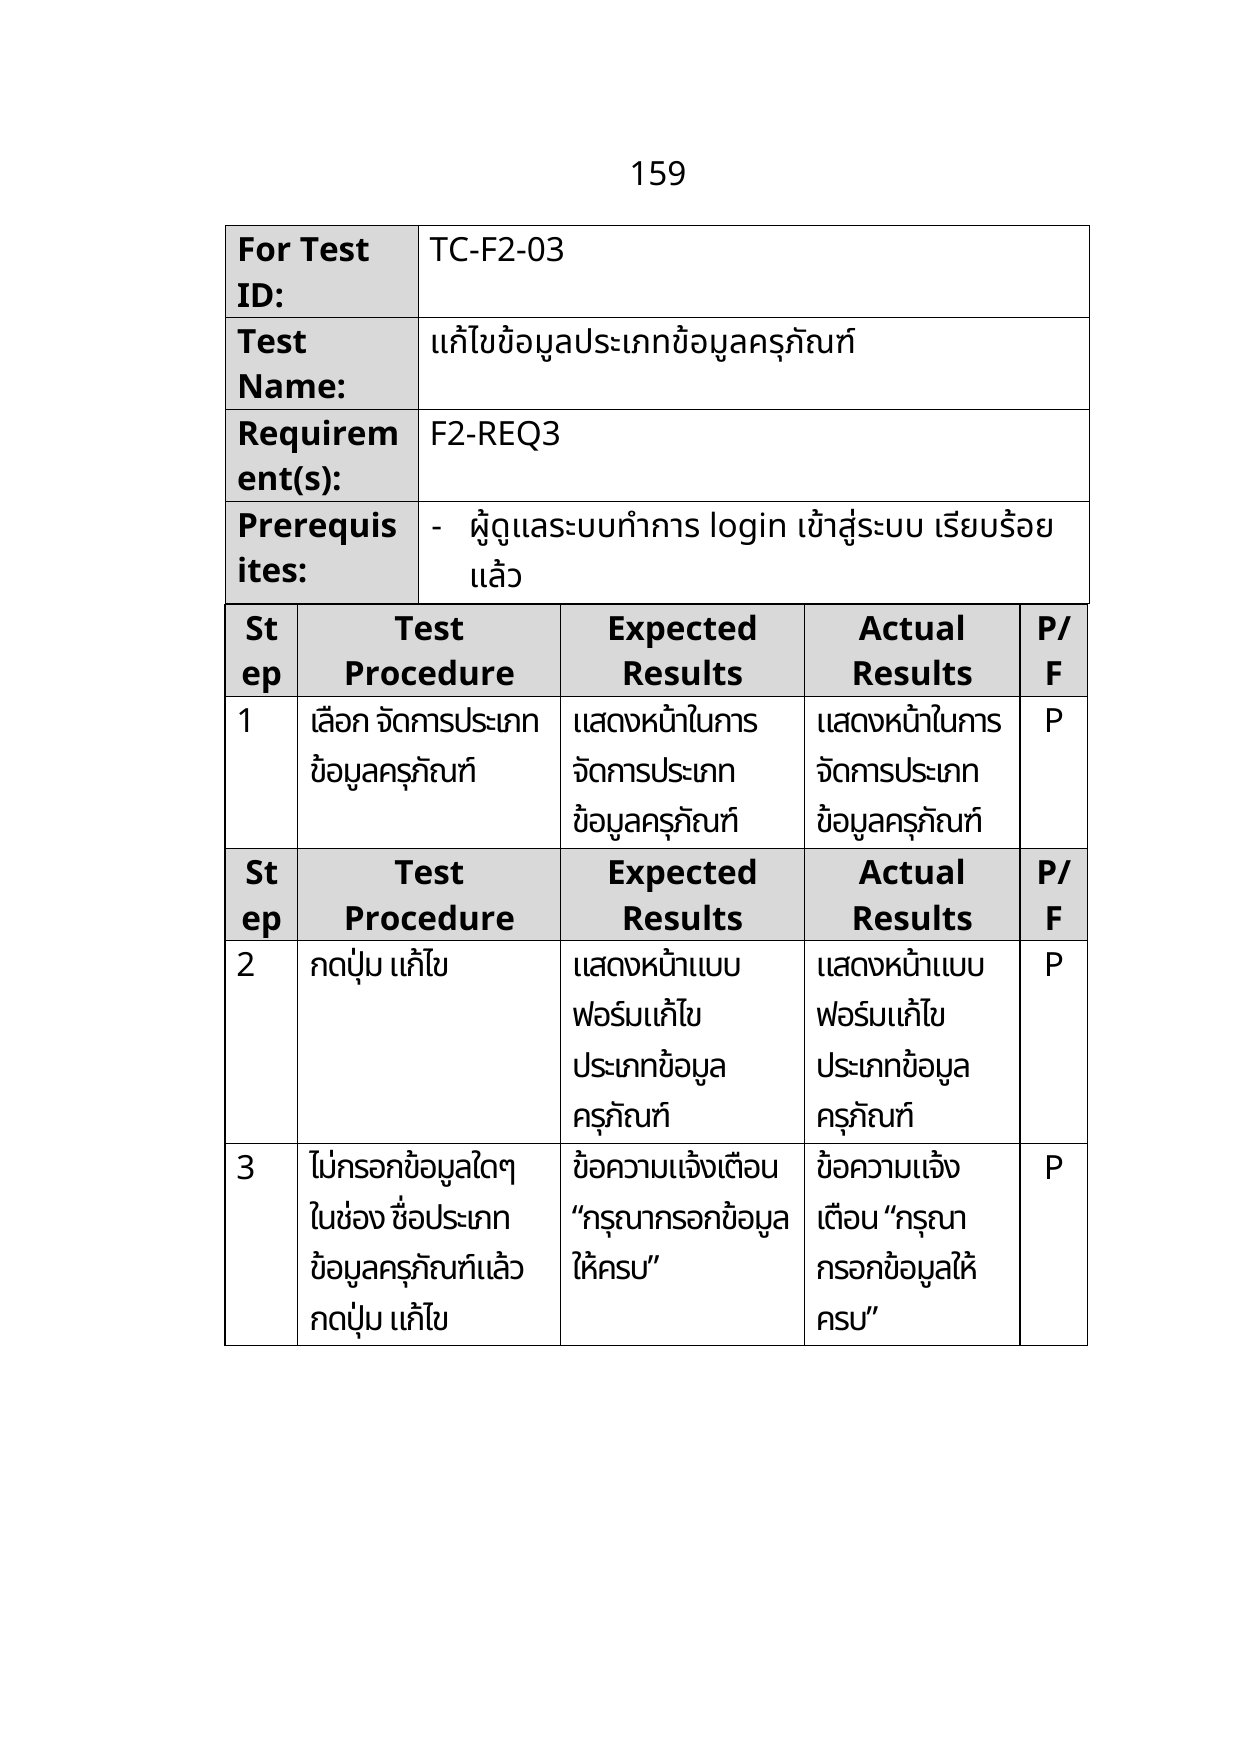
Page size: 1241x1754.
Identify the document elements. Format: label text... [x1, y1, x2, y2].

table_header Expected Results [561, 605, 804, 696]
table_header Test Procedure [298, 605, 560, 696]
table_cell แก้ไขข้อมูลประเภทข้อมูลครุภัณฑ์ [419, 318, 1089, 409]
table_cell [561, 1144, 804, 1345]
table_header P/F [1021, 605, 1087, 696]
table_cell 3 [226, 1144, 297, 1345]
table_cell ไม่กรอกข้อมูลใดๆ ในช่อง ชื่อประเภทข้อมูลครุภัณฑ์แล้วกดปุ่ม แก้ไข [298, 1144, 560, 1345]
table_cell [805, 1144, 1019, 1345]
table_cell ผู้ดูแลระบบทำการ login เข้าสู่ระบบ เรียบร้อยแล้ว [419, 502, 1089, 603]
table_cell กดปุ่ม แก้ไข [298, 941, 560, 1142]
table_cell แสดงหน้าในการจัดการประเภทข้อมูลครุภัณฑ์ [561, 697, 804, 848]
table_cell P [1021, 941, 1087, 1142]
table_cell Test Name: [226, 318, 418, 409]
table_cell P [1021, 1144, 1087, 1345]
table_cell TC-F2-03 [419, 226, 1089, 317]
table_cell 1 [226, 697, 297, 848]
table_cell Test Procedure [298, 849, 560, 940]
table_cell Step [226, 849, 297, 940]
table_cell F2-REQ3 [419, 410, 1089, 501]
table_header Step [226, 605, 297, 696]
table_cell P/F [1021, 849, 1087, 940]
table_cell แสดงหน้าแบบฟอร์มแก้ไข ประเภทข้อมูลครุภัณฑ์ [805, 941, 1019, 1142]
table_cell แสดงหน้าในการจัดการประเภทข้อมูลครุภัณฑ์ [805, 697, 1019, 848]
table_cell For Test ID: [226, 226, 418, 317]
table_cell 2 [226, 941, 297, 1142]
table_cell Expected Results [561, 849, 804, 940]
table_cell Requirement(s): [226, 410, 418, 501]
table_cell Actual Results [805, 849, 1019, 940]
table_cell Prerequisites: [226, 502, 418, 603]
table_cell P [1021, 697, 1087, 848]
table_cell เลือก จัดการประเภทข้อมูลครุภัณฑ์ [298, 697, 560, 848]
table_header Actual Results [805, 605, 1019, 696]
table_cell แสดงหน้าแบบฟอร์มแก้ไข ประเภทข้อมูลครุภัณฑ์ [561, 941, 804, 1142]
